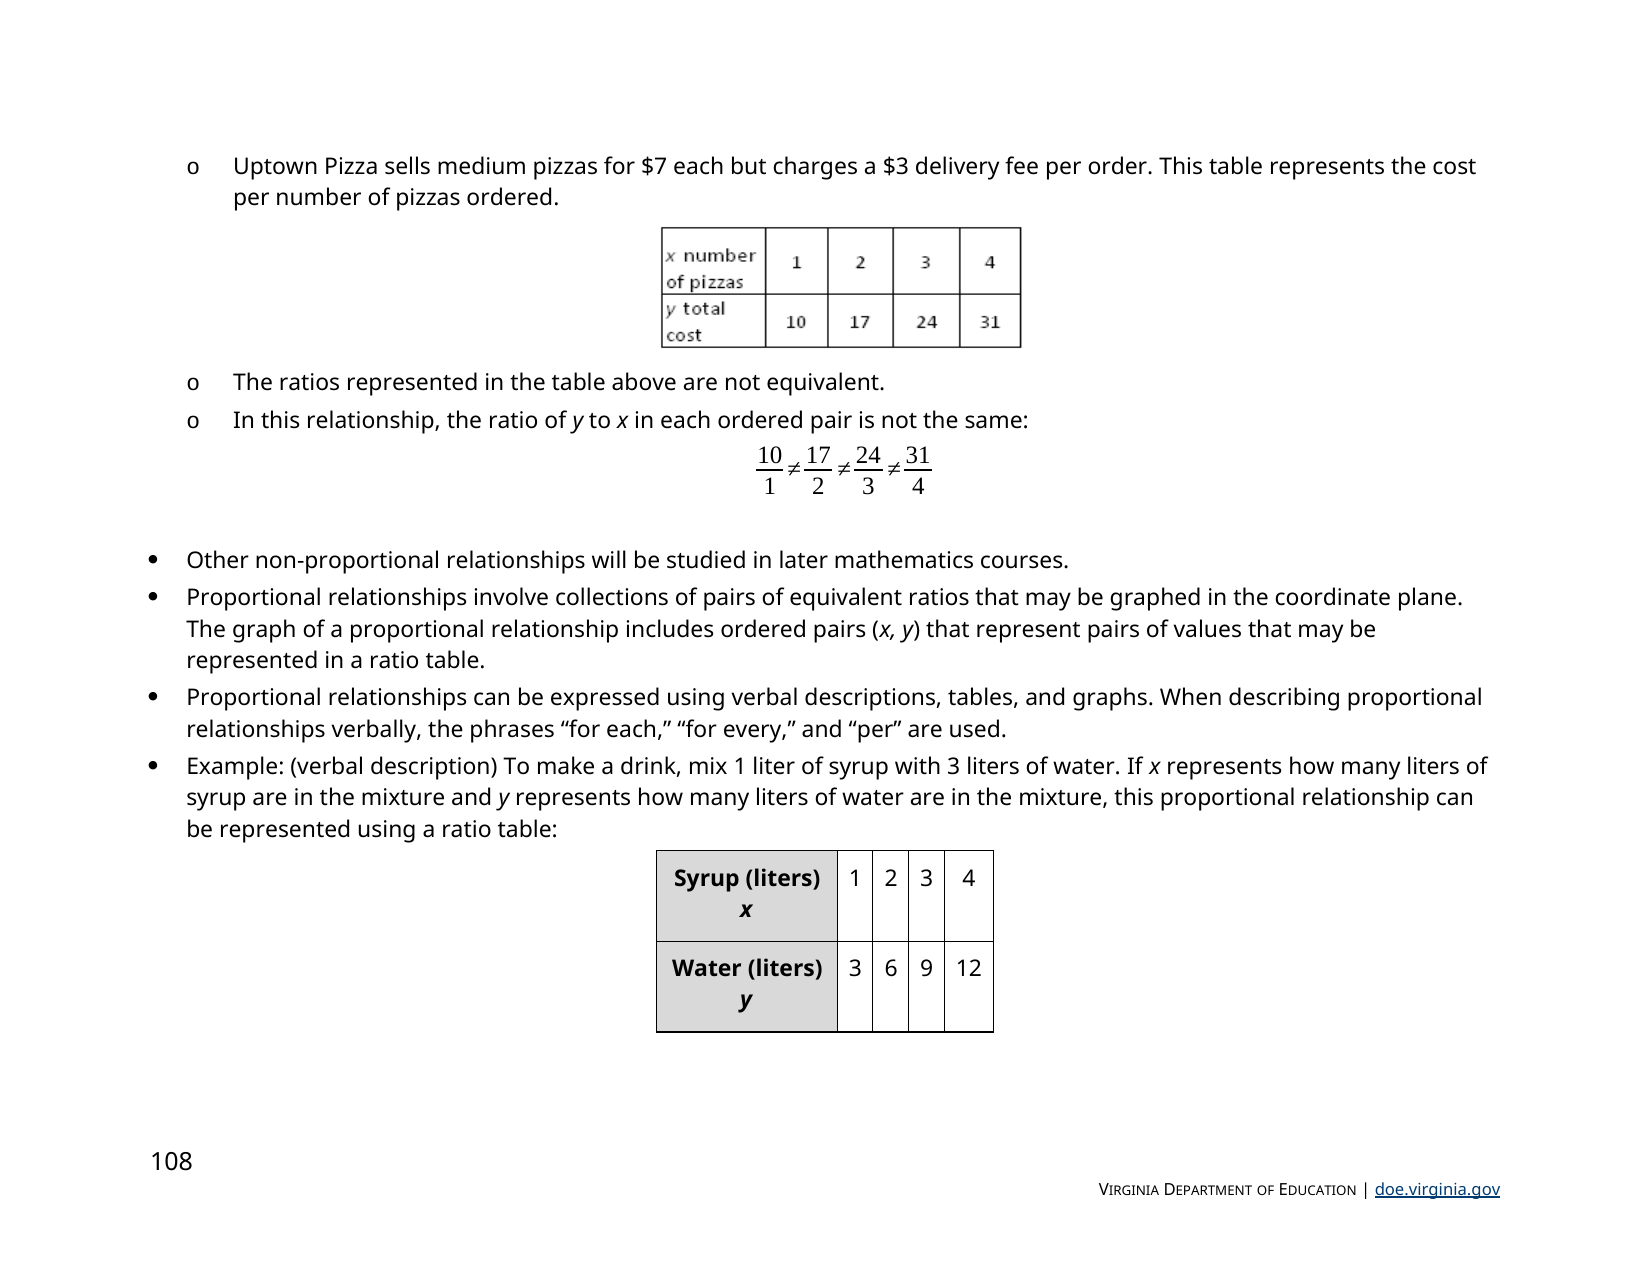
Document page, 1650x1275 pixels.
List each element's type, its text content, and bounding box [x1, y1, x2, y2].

picture [657, 218, 1029, 360]
table_cell 12 [945, 942, 993, 1031]
table_cell 9 [909, 942, 944, 1031]
list Example: (verbal description) To make a drink, mix 1 liter of syrup with 3 liters of water. If x represents how many liters of syrup are in the mixture and y represents how many liters of water are in the mixture, this proportional relationship can be represented using a ratio table: [148, 750, 1500, 844]
list Proportional relationships involve collections of pairs of equivalent ratios that may be graphed in the coordinate plane. The graph of a proportional relationship includes ordered pairs (x, y) that represent pairs of values that may be represented in a ratio table. [148, 581, 1500, 675]
list The ratios represented in the table above are not equivalent. [186, 366, 1500, 397]
list In this relationship, the ratio of y to x in each ordered pair is not the same: [186, 403, 1500, 435]
table_header Syrup (liters) x [657, 851, 837, 941]
table_header 1 [838, 851, 872, 941]
list Proportional relationships can be expressed using verbal descriptions, tables, and graphs. When describing proportional relationships verbally, the phrases “for each,” “for every,” and “per” are used. [148, 681, 1500, 744]
table_header 2 [873, 851, 908, 941]
table_header 4 [945, 851, 993, 941]
table_cell 6 [873, 942, 908, 1031]
list Other non-proportional relationships will be studied in later mathematics courses. [148, 544, 1500, 575]
table_cell Water (liters) y [657, 942, 837, 1031]
list Uptown Pizza sells medium pizzas for $7 each but charges a $3 delivery fee per order. This table represents the cost per number of pizzas ordered. [186, 150, 1500, 213]
table_header 3 [909, 851, 944, 941]
table_cell 3 [838, 942, 872, 1031]
